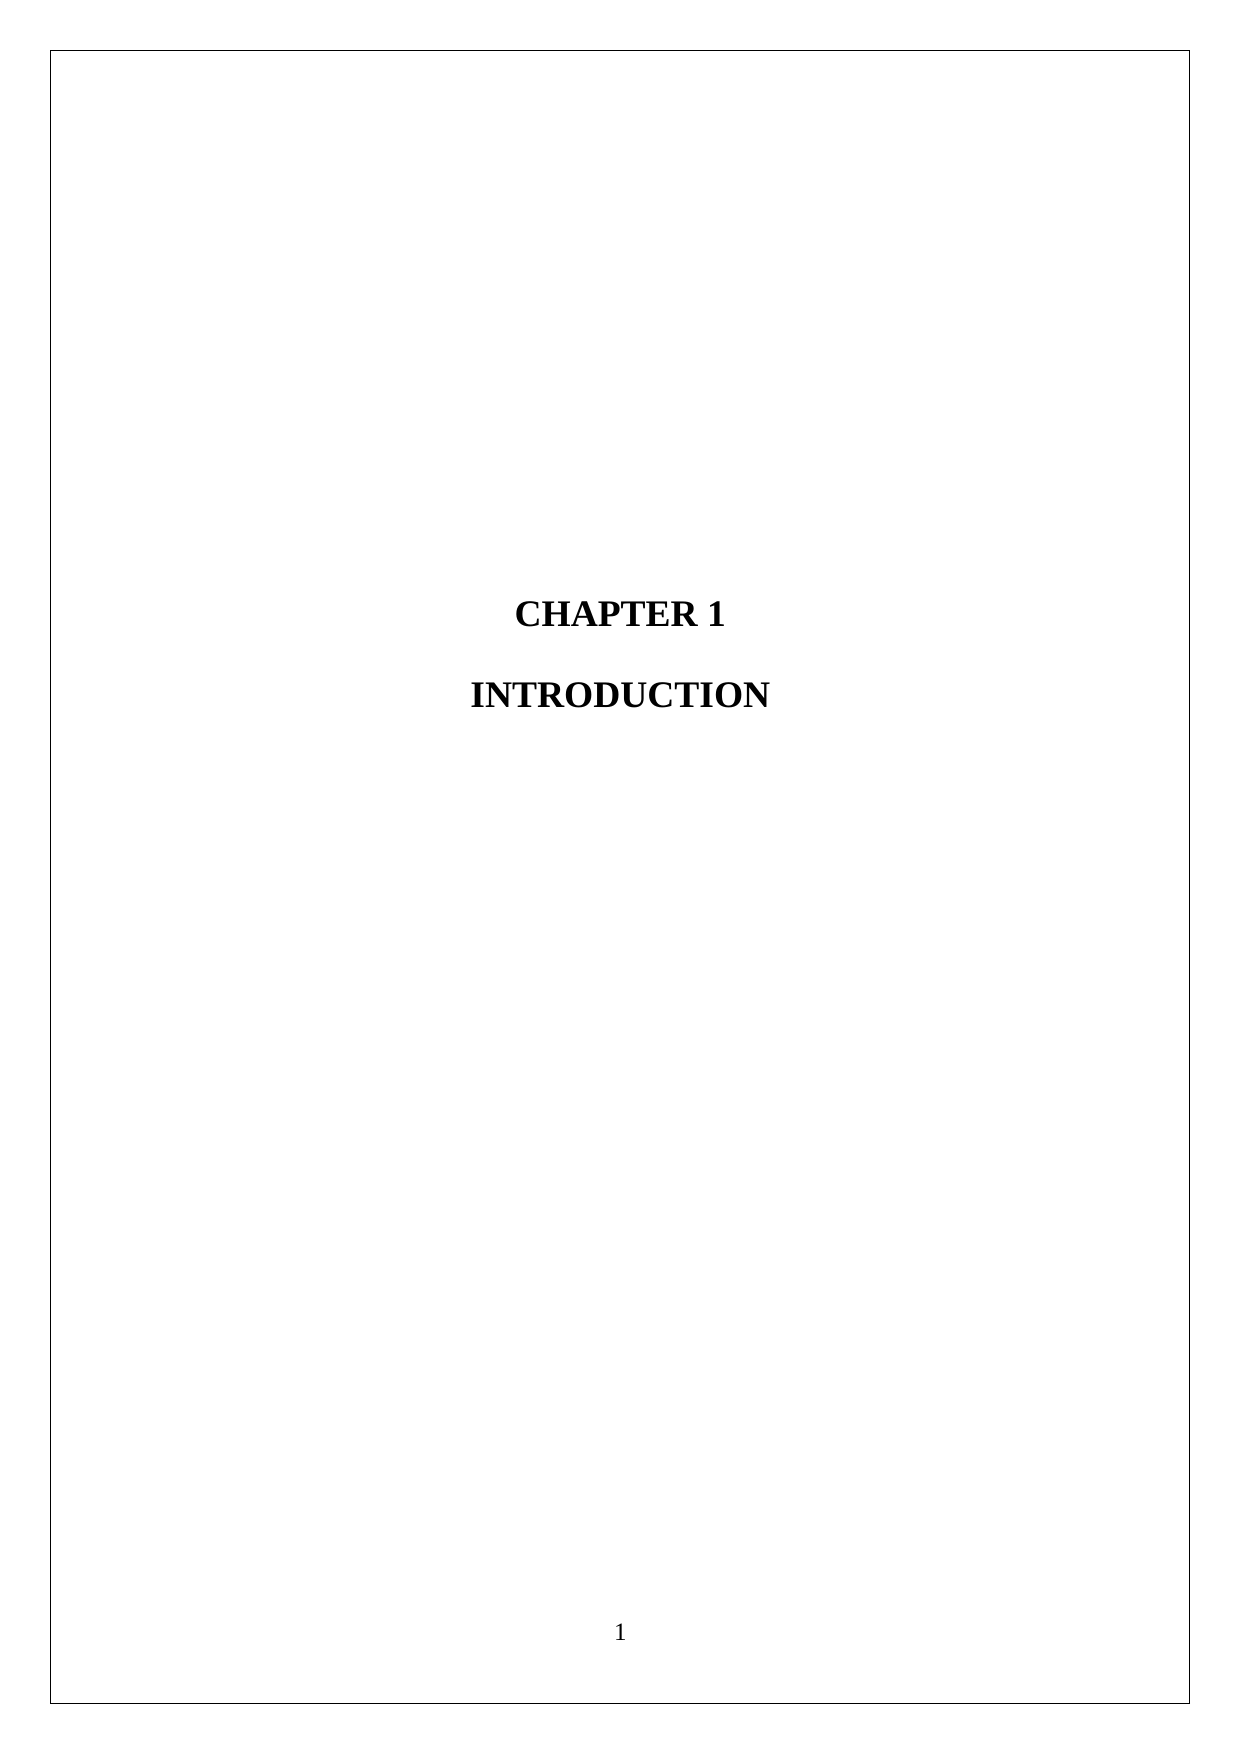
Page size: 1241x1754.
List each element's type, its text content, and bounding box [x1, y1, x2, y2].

text 1 [75, 1617, 1165, 1646]
text CHAPTER 1 [75, 591, 1165, 634]
text INTRODUCTION [75, 672, 1165, 716]
